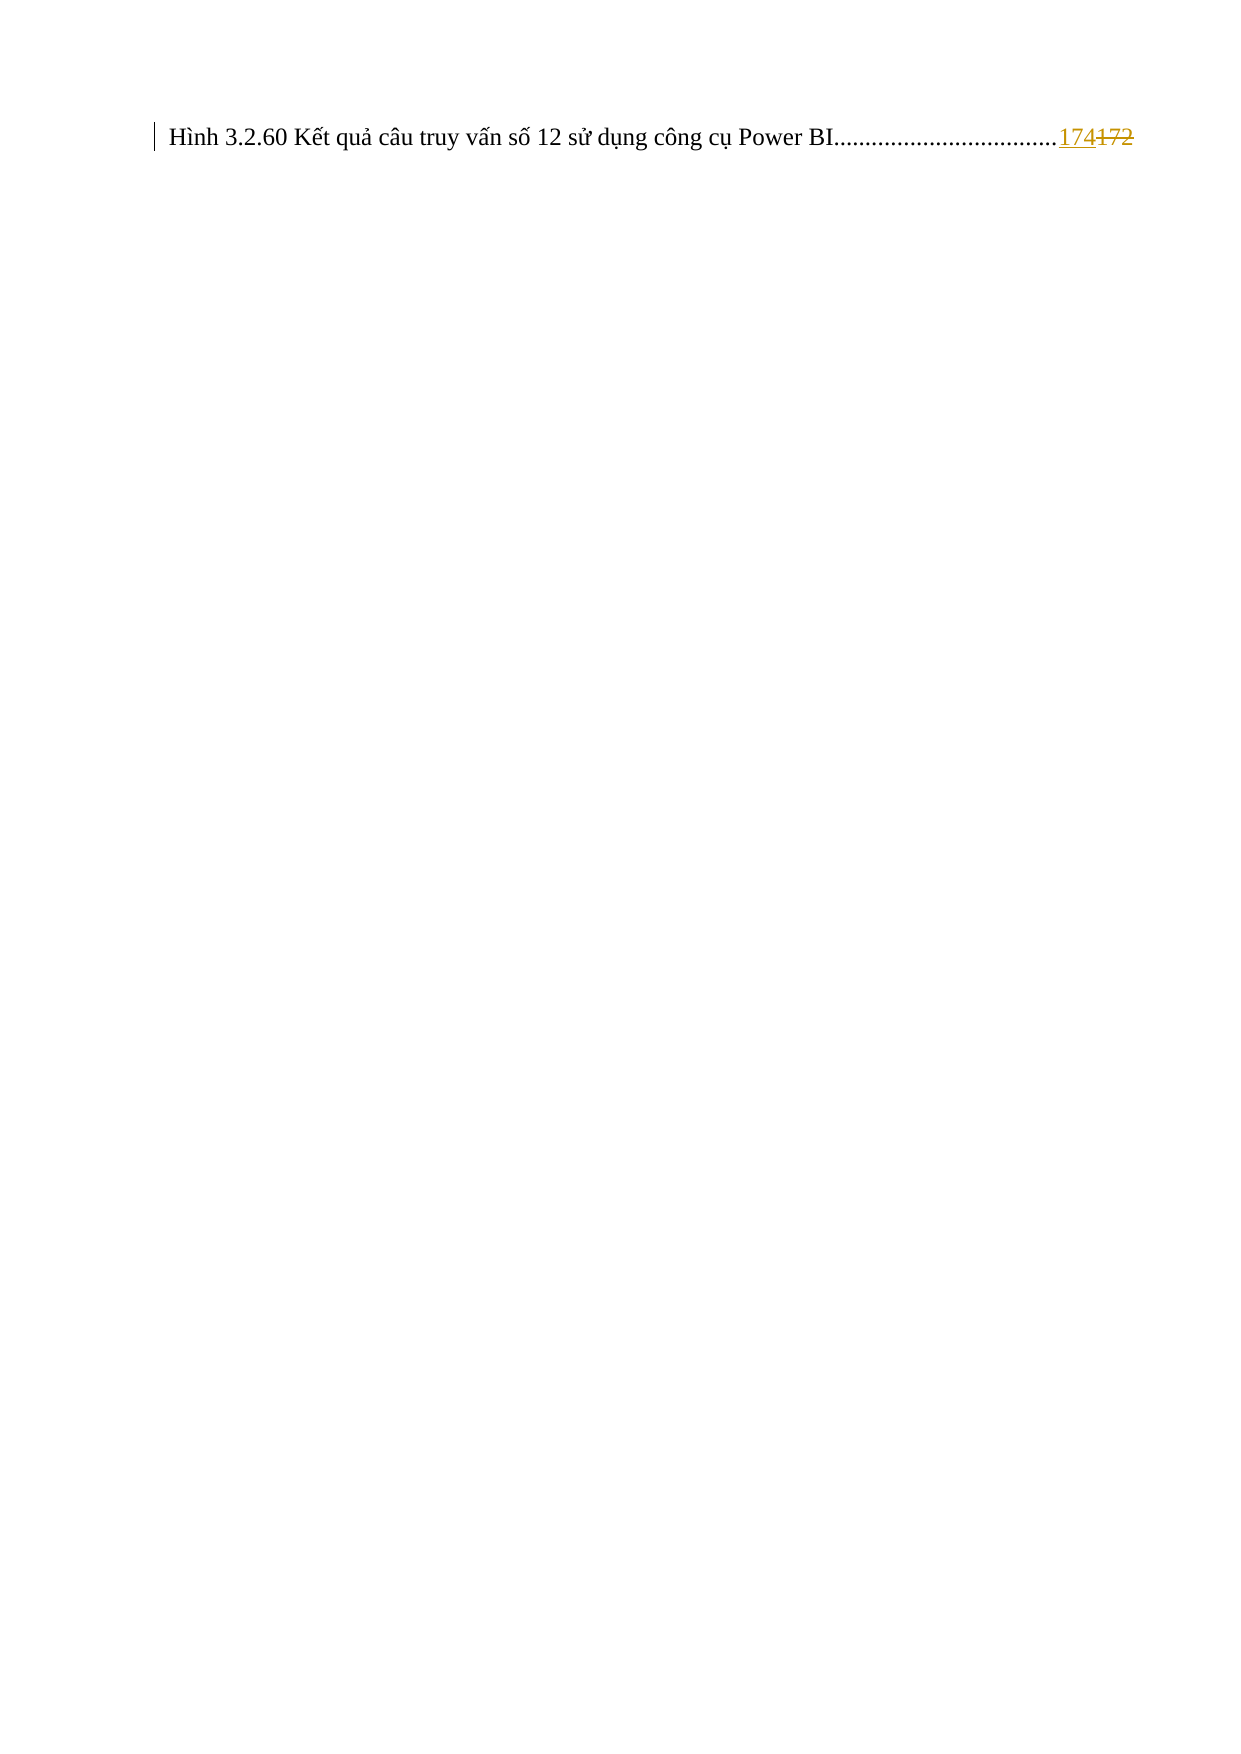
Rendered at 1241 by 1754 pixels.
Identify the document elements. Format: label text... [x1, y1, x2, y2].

text Hình 3.2.60 Kết quả câu truy vấn số 12 sử dụng công cụ Power BI [169, 122, 1134, 151]
